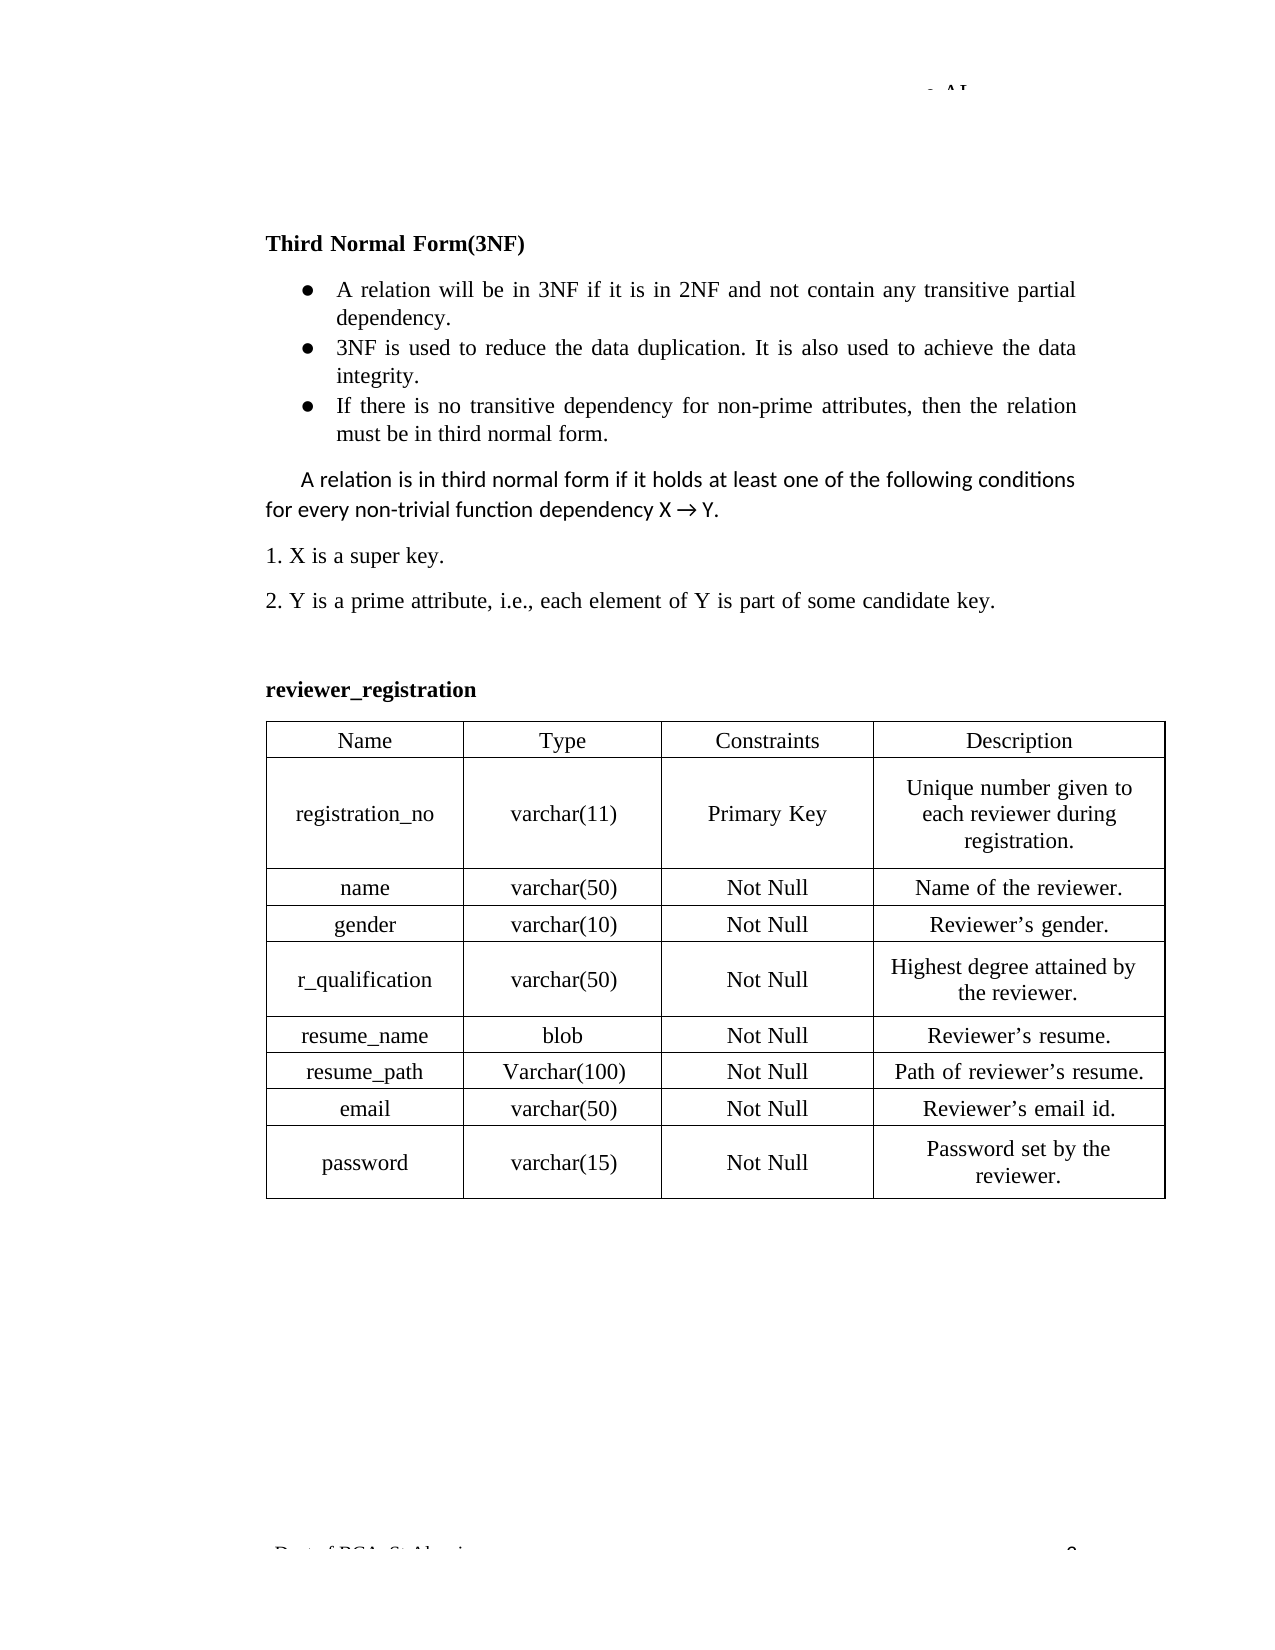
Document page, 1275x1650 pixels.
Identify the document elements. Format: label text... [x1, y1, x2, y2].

table_header Description [874, 722, 1164, 757]
text A relation is in third normal form if it holds at least one of the following conditions for every non-trivial function dependency X → Y. [265, 465, 1088, 524]
table_cell Not Null [662, 1053, 873, 1088]
table_cell Not Null [662, 906, 873, 941]
table_cell Not Null [662, 1089, 873, 1125]
table_cell Not Null [662, 1126, 873, 1198]
table_cell varchar(50) [464, 869, 661, 904]
table_cell varchar(50) [464, 942, 661, 1016]
table_cell Not Null [662, 1017, 873, 1052]
table_cell Reviewer’s gender. [874, 906, 1164, 941]
list A relation will be in 3NF if it is in 2NF and not contain any transitive partial dependency. [301, 275, 1078, 331]
table_cell password [267, 1126, 463, 1198]
table_cell resume_name [267, 1017, 463, 1052]
table_header Name [267, 722, 463, 757]
table_cell Not Null [662, 869, 873, 904]
table_header Constraints [662, 722, 873, 757]
table_cell Primary Key [662, 758, 873, 868]
table_cell Password set by the reviewer. [874, 1126, 1164, 1198]
table_cell Path of reviewer’s resume. [874, 1053, 1164, 1088]
table_header Type [464, 722, 661, 757]
table_cell varchar(10) [464, 906, 661, 941]
table_cell varchar(15) [464, 1126, 661, 1198]
list If there is no transitive dependency for non-prime attributes, then the relation must be in third normal form. [301, 391, 1078, 447]
table_cell Reviewer’s resume. [874, 1017, 1164, 1052]
text Third Normal Form(3NF) [265, 230, 1183, 257]
table_cell r_qualification [267, 942, 463, 1016]
table_cell varchar(50) [464, 1089, 661, 1125]
list 3NF is used to reduce the data duplication. It is also used to achieve the data integrity. [301, 333, 1078, 389]
table_cell Highest degree attained by the reviewer. [874, 942, 1164, 1016]
list X is a super key. [265, 542, 1183, 568]
table_cell registration_no [267, 758, 463, 868]
text reviewer_registration [265, 676, 1183, 703]
table_cell name [267, 869, 463, 904]
table_cell resume_path [267, 1053, 463, 1088]
table_cell gender [267, 906, 463, 941]
table_cell Varchar(100) [464, 1053, 661, 1088]
table_cell Name of the reviewer. [874, 869, 1164, 904]
table_cell Not Null [662, 942, 873, 1016]
table_cell Reviewer’s email id. [874, 1089, 1164, 1125]
table_cell varchar(11) [464, 758, 661, 868]
table_cell Unique number given to each reviewer during registration. [874, 758, 1164, 868]
table_cell email [267, 1089, 463, 1125]
table_cell blob [464, 1017, 661, 1052]
list Y is a prime attribute, i.e., each element of Y is part of some candidate key. [265, 587, 1183, 613]
